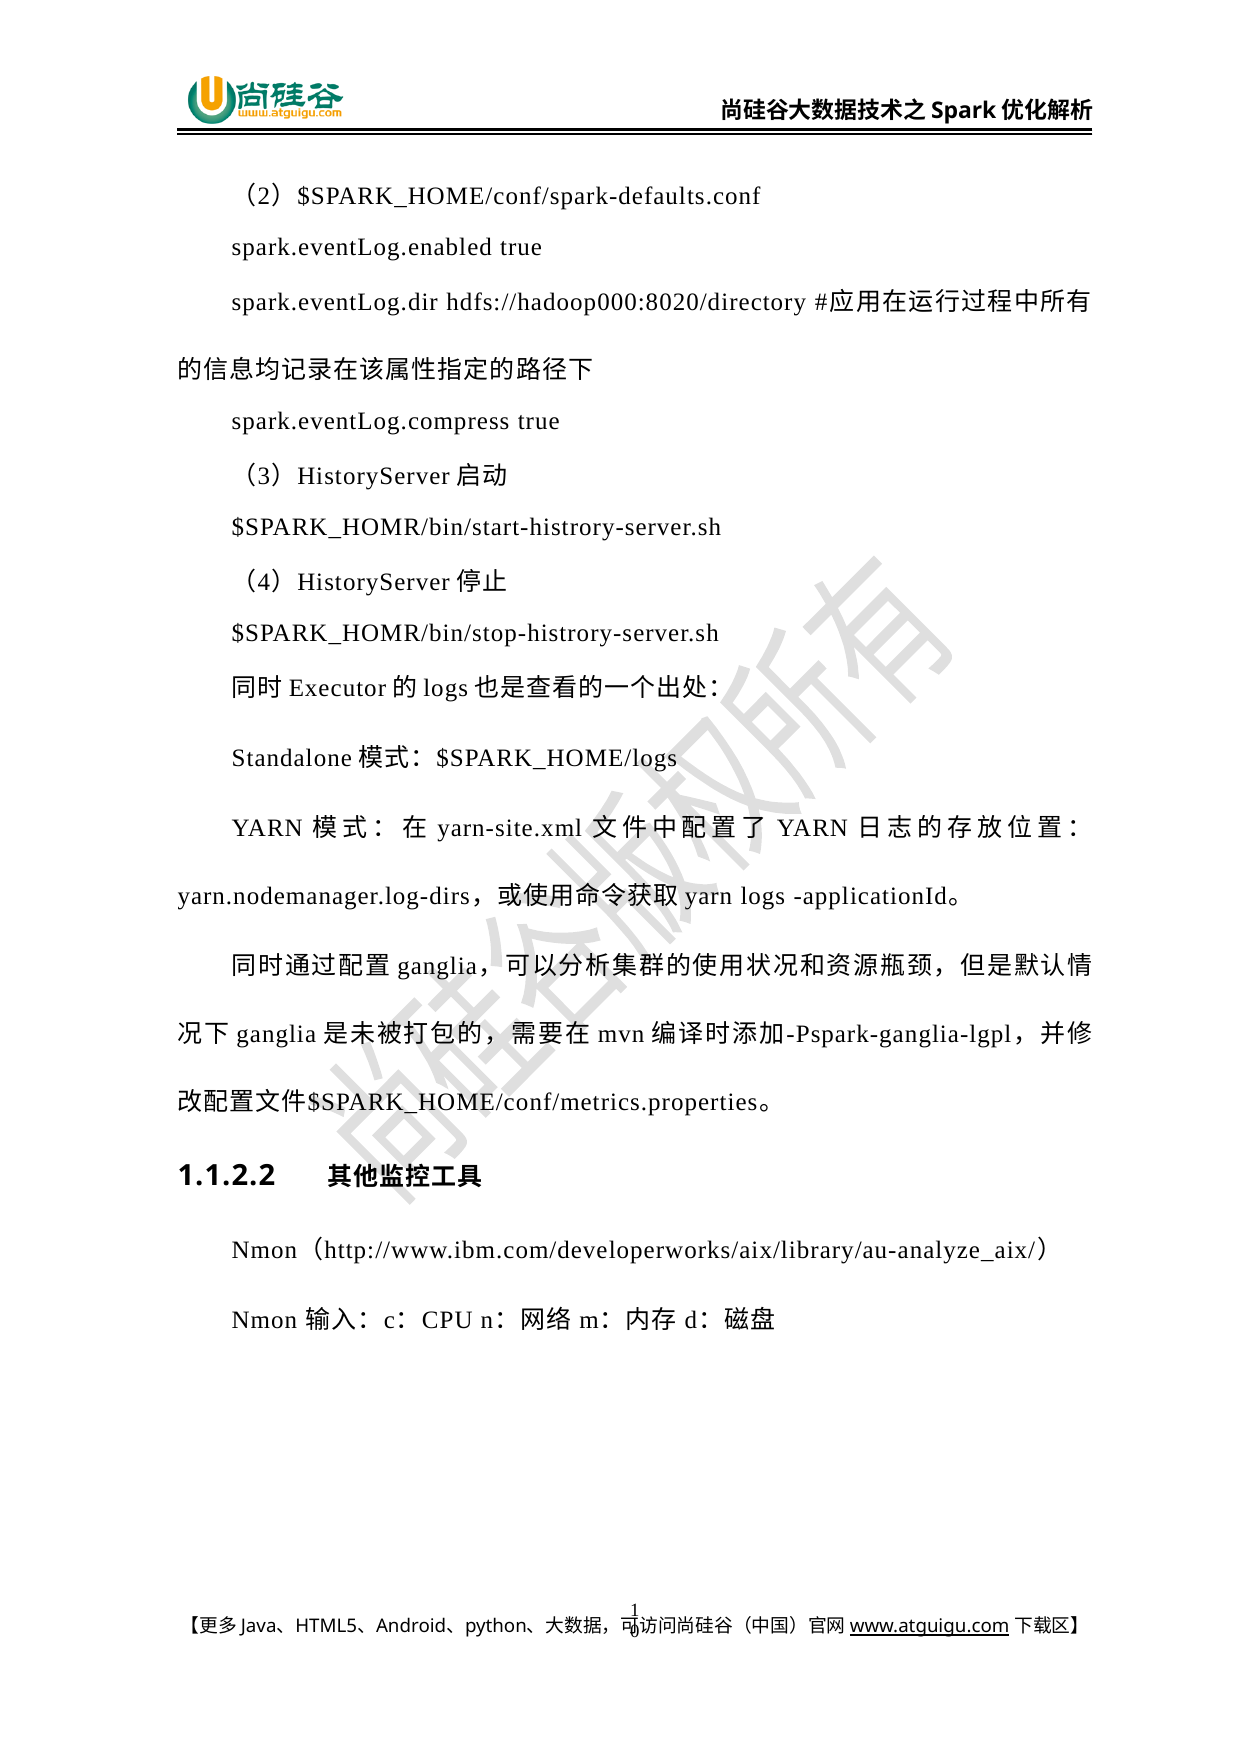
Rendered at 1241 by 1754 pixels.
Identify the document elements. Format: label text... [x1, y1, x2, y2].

text $SPARK_HOMR/bin/stop-histrory-server.sh [177, 616, 1092, 650]
text spark.eventLog.enabled true [177, 230, 1092, 264]
text Nmon（http://www.ibm.com/developerworks/aix/library/au-analyze_aix/） [177, 1214, 1092, 1282]
text 同时通过配置ganglia，可以分析集群的使用状况和资源瓶颈，但是默认情况下ganglia是未被打包的，需要在mvn编译时添加-Pspark-ganglia-lgpl，并修改配置文件$SPARK_HOME/conf/metrics.properties。 [177, 930, 1092, 1134]
text Nmon 输入：c：CPU n：网络 m：内存 d：磁盘 [177, 1284, 1092, 1352]
text spark.eventLog.compress true [177, 404, 1092, 438]
text $SPARK_HOMR/bin/start-histrory-server.sh [177, 510, 1092, 544]
text Standalone模式：$SPARK_HOME/logs [177, 722, 1092, 790]
text （3）HistoryServer启动 [177, 440, 1092, 508]
text spark.eventLog.dir hdfs://hadoop000:8020/directory #应用在运行过程中所有的信息均记录在该属性指定的路径下 [177, 266, 1092, 402]
text 同时Executor的logs也是查看的一个出处： [177, 652, 1092, 720]
subtitle 其他监控工具 [177, 1140, 1092, 1208]
text （2）$SPARK_HOME/conf/spark-defaults.conf [177, 160, 1092, 228]
text YARN模式：在yarn-site.xml文件中配置了YARN日志的存放位置：yarn.nodemanager.log-dirs，或使用命令获取yarn logs -applicationId。 [177, 792, 1092, 928]
picture [177, 68, 362, 128]
text （4）HistoryServer停止 [177, 546, 1092, 614]
